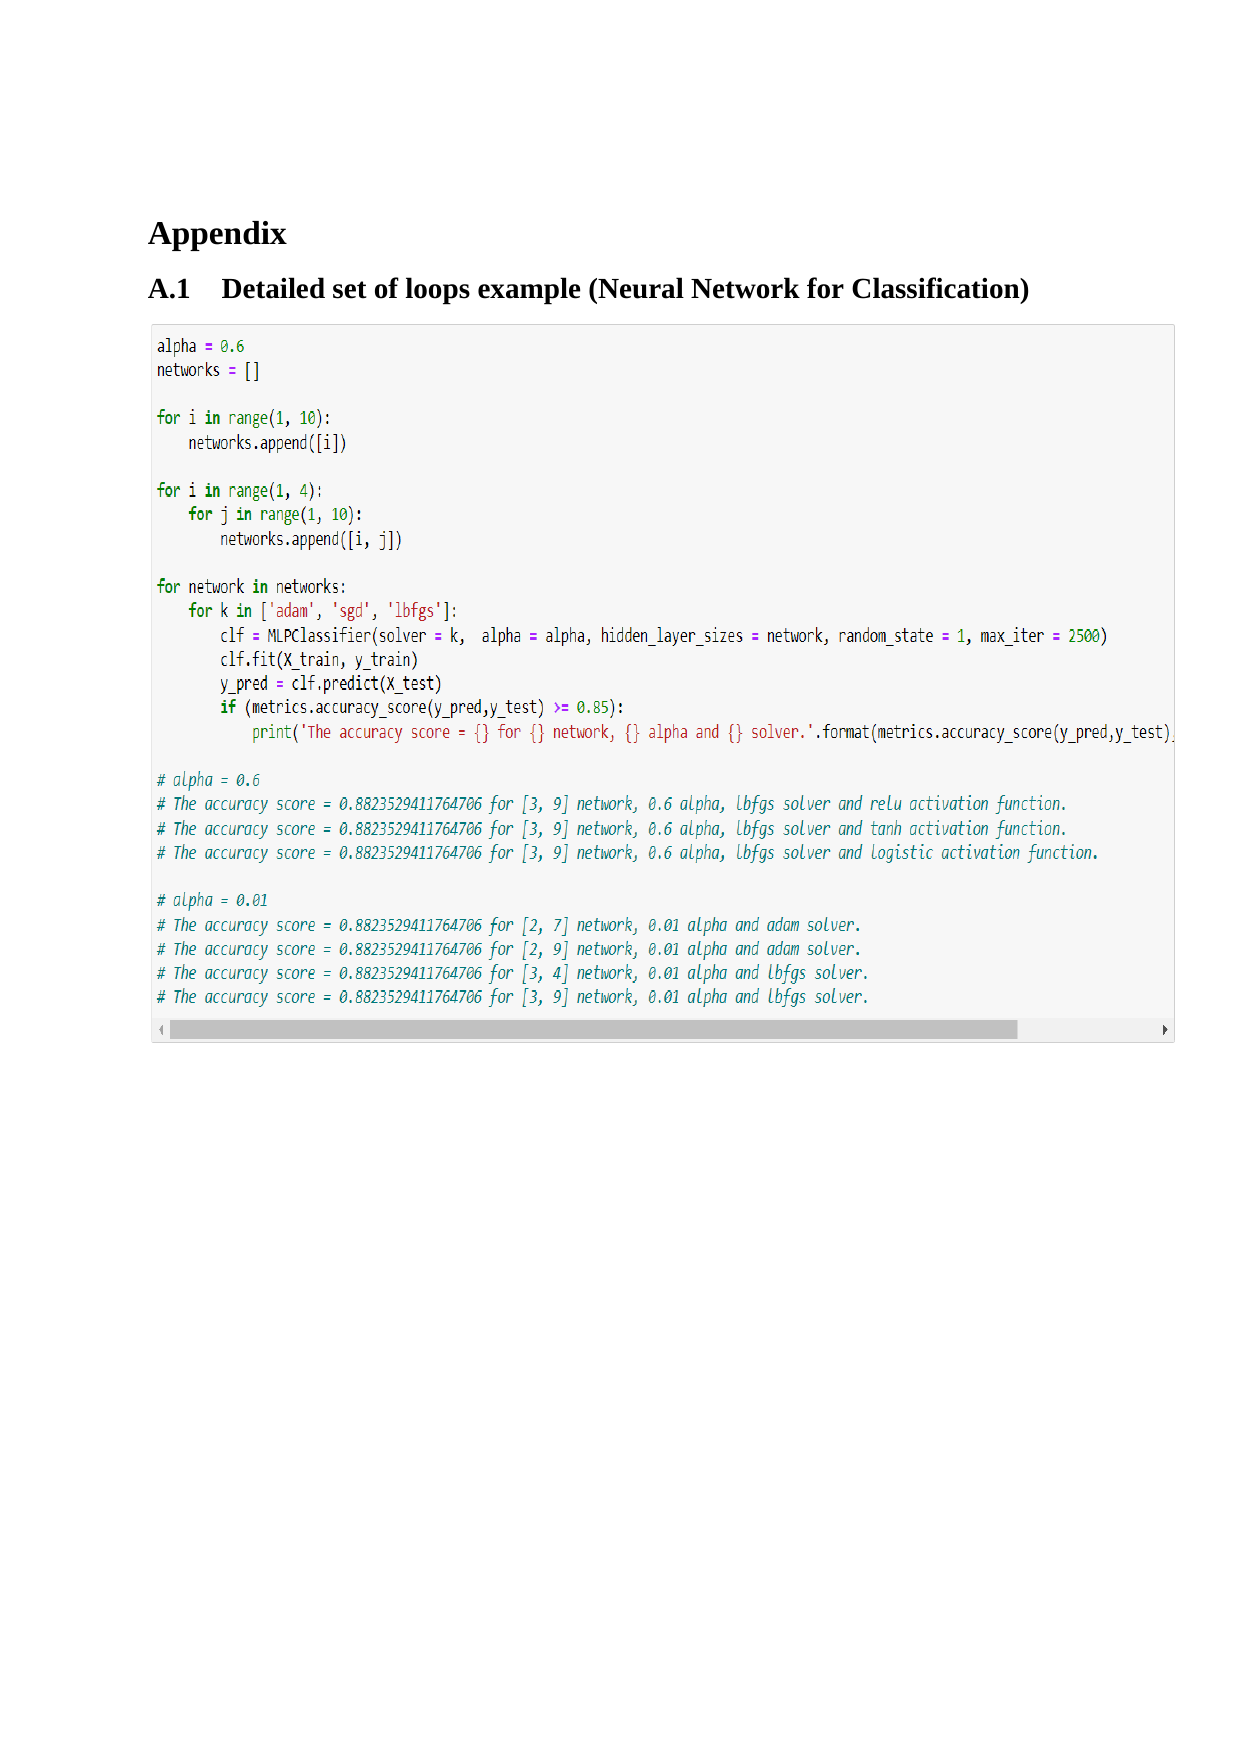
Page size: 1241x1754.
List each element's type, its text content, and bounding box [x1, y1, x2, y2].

subtitle Appendix [148, 213, 1093, 252]
subtitle A.1 Detailed set of loops example (Neural Network for Classification) [148, 272, 1093, 305]
picture [147, 320, 1180, 1050]
